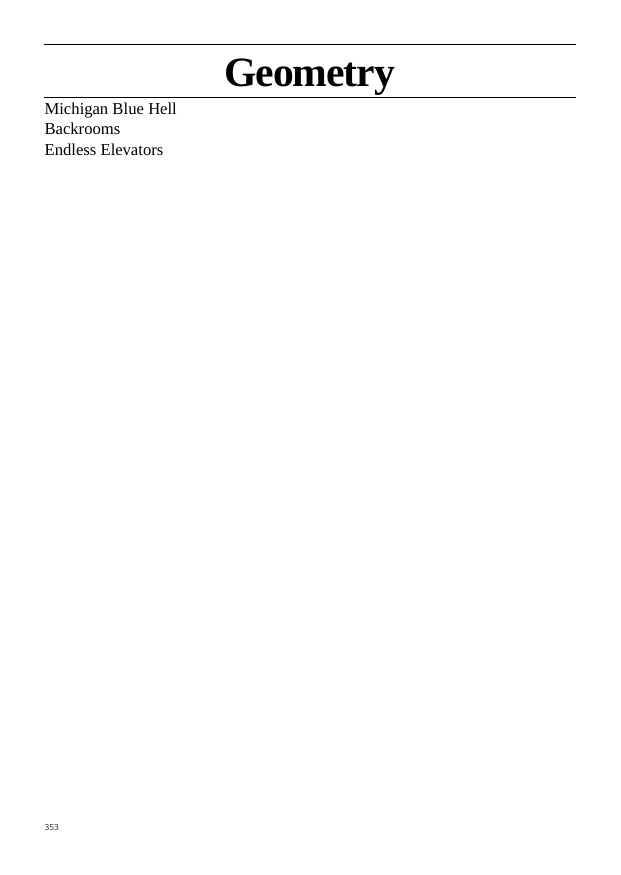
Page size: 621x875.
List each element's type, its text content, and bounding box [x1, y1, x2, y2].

text Endless Elevators [44, 140, 576, 159]
text Michigan Blue Hell [44, 98, 576, 118]
subtitle Geometry [44, 45, 576, 97]
text Backrooms [44, 119, 576, 138]
